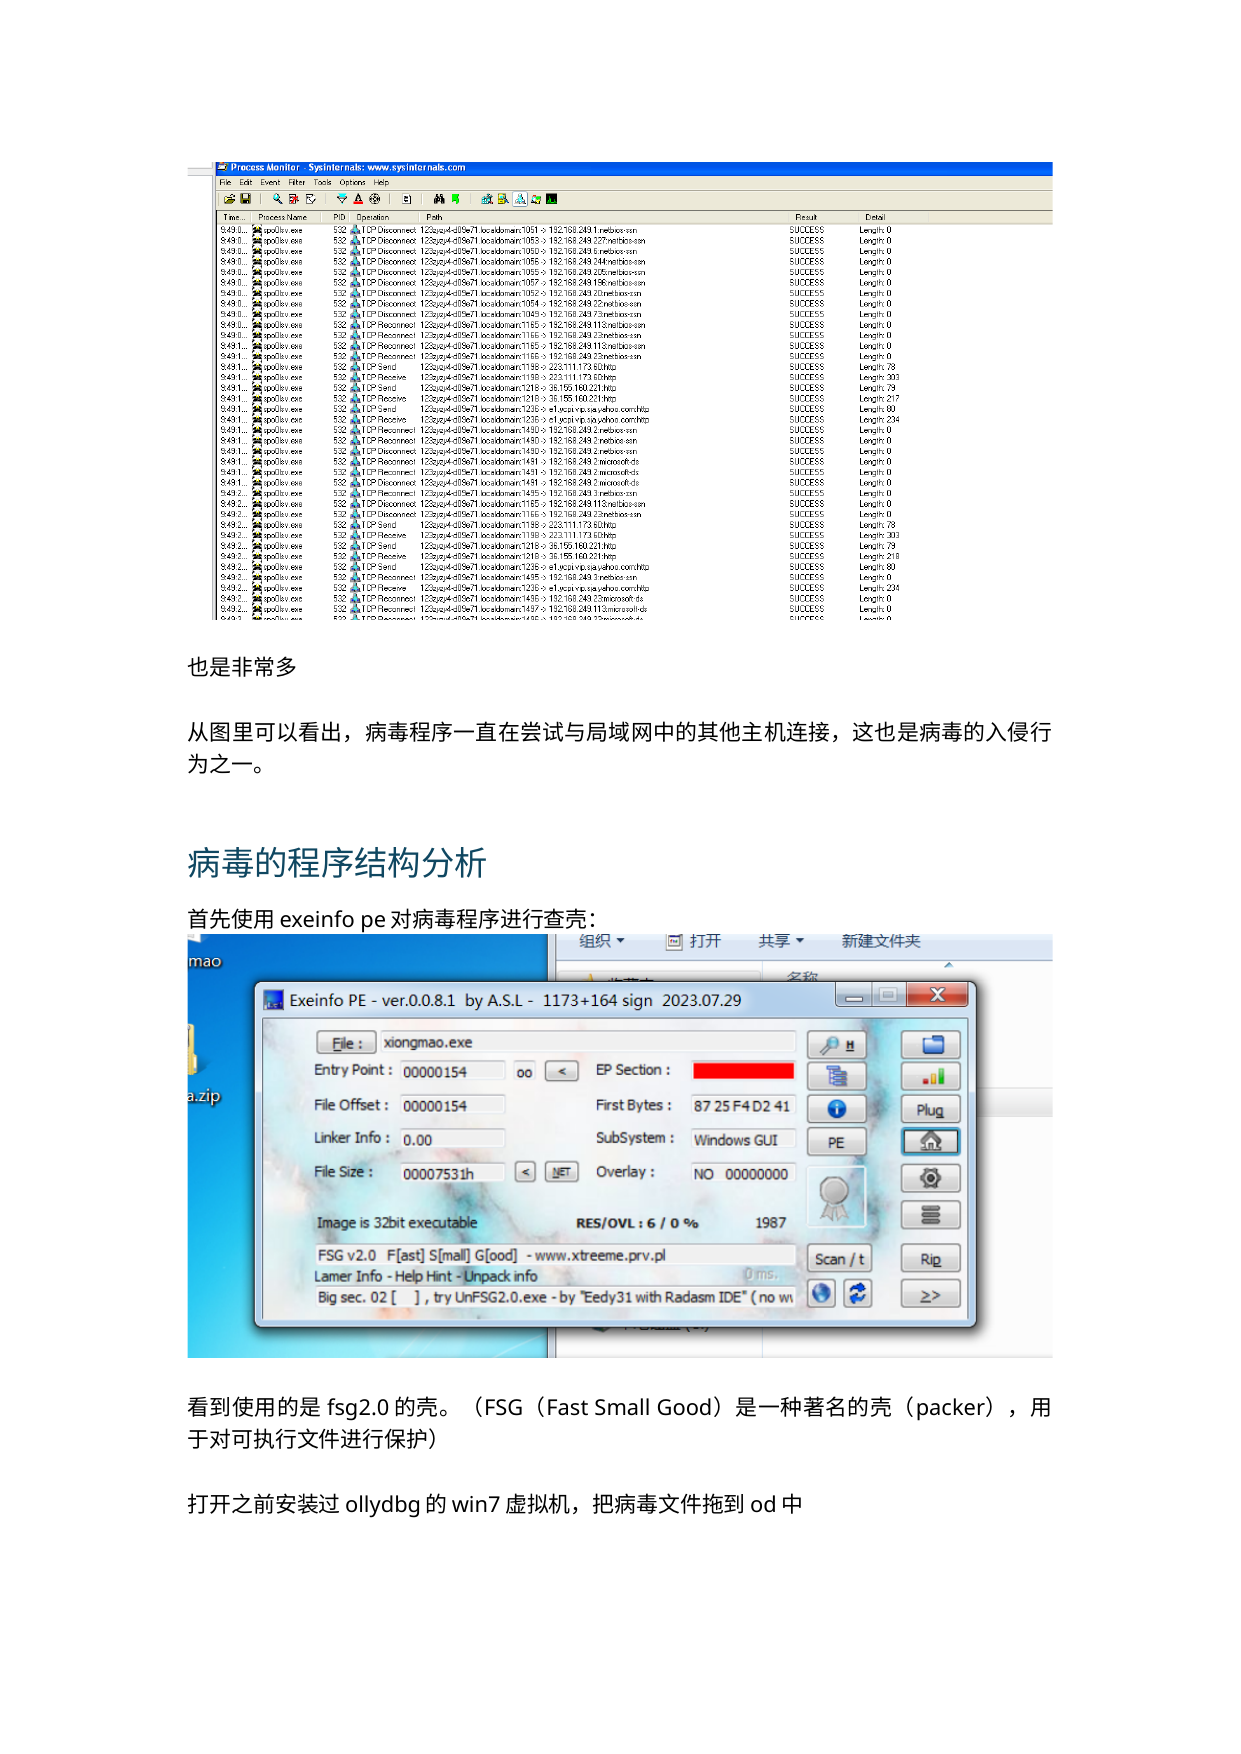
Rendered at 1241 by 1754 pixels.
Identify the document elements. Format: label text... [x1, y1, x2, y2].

subtitle 病毒的程序结构分析 [187, 829, 1053, 894]
text 也是非常多 [187, 649, 1053, 682]
text 首先使用exeinfo pe对病毒程序进行查壳： [187, 902, 1053, 934]
text 从图里可以看出，病毒程序一直在尝试与局域网中的其他主机连接，这也是病毒的入侵行为之一。 [187, 714, 1053, 779]
text 看到使用的是fsg2.0的壳。（FSG（Fast Small Good）是一种著名的壳（packer），用于对可执行文件进行保护） [187, 1389, 1053, 1454]
picture [187, 162, 1053, 620]
text 打开之前安装过ollydbg的win7虚拟机，把病毒文件拖到od中 [187, 1487, 1053, 1519]
picture [187, 934, 1053, 1358]
